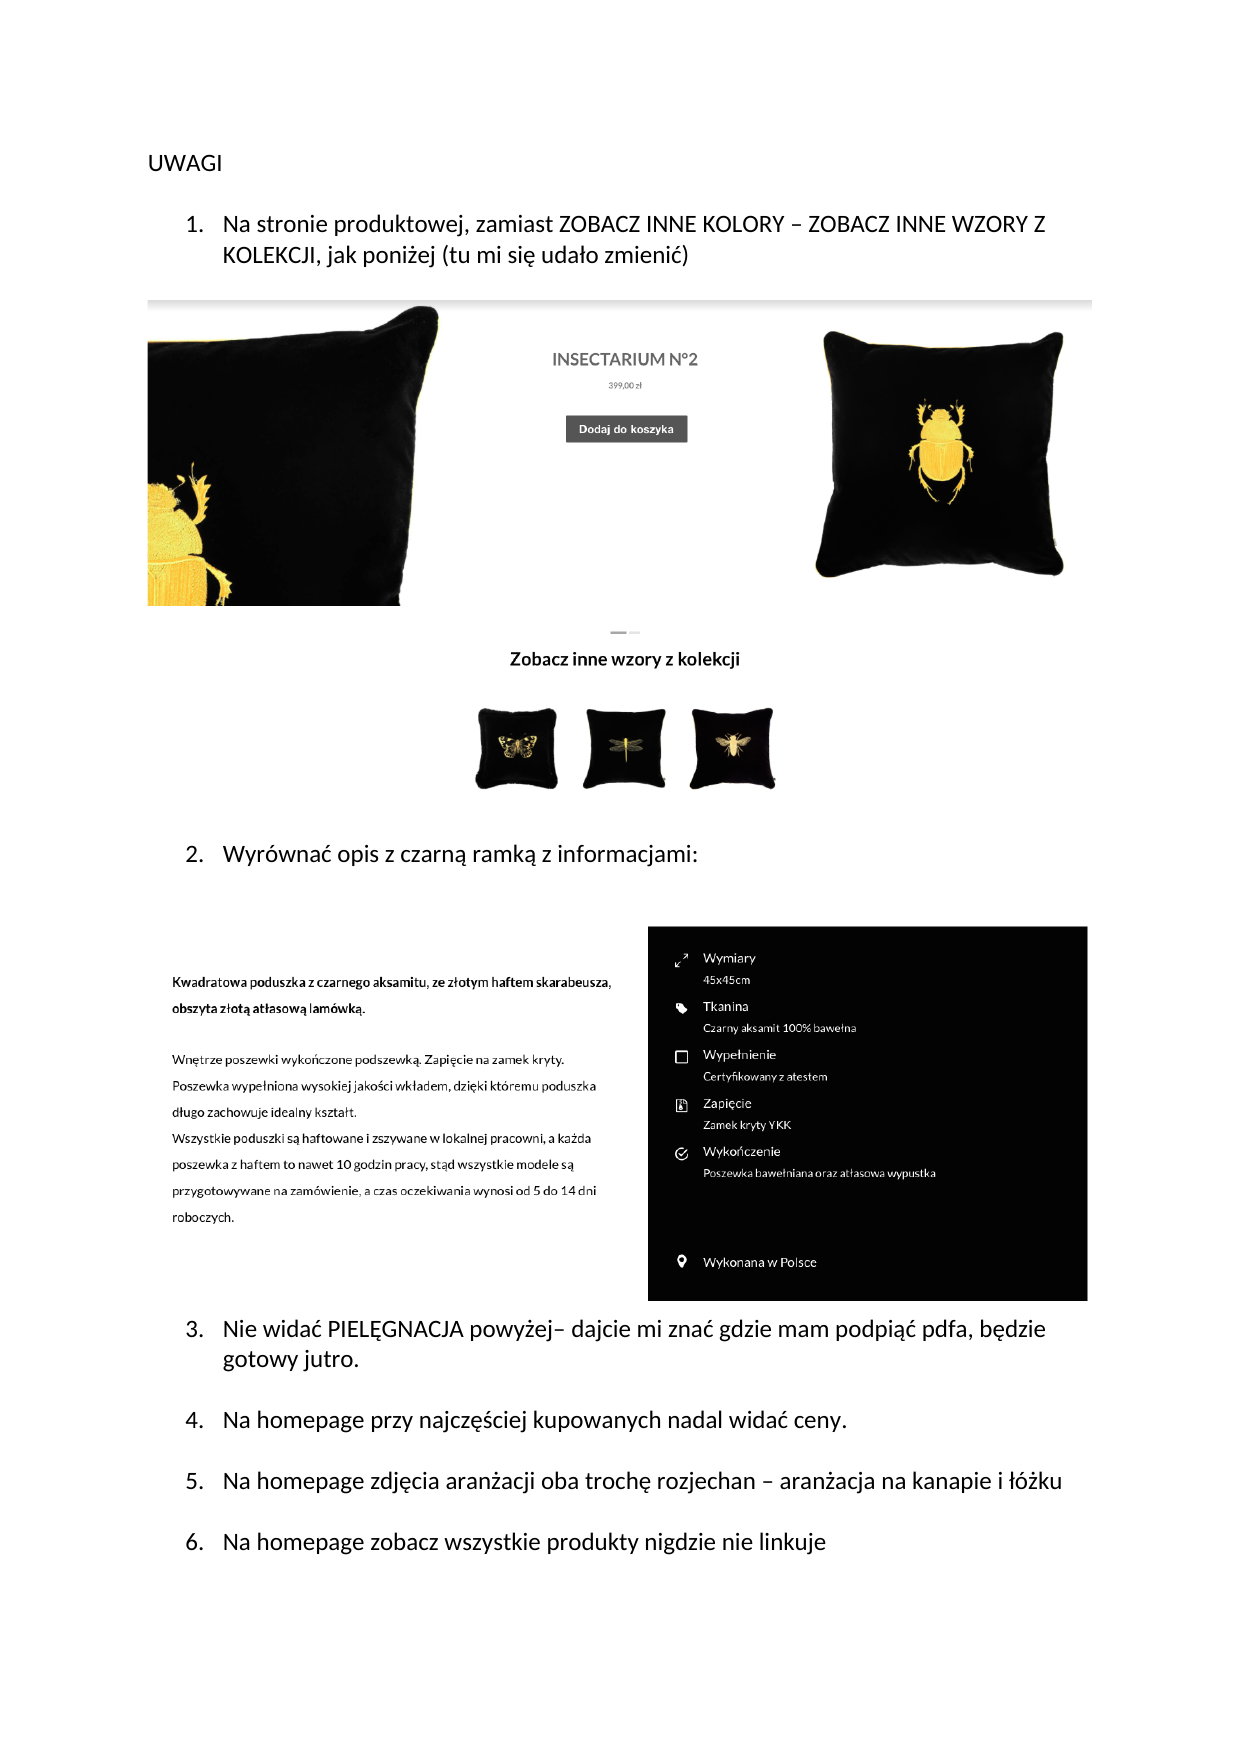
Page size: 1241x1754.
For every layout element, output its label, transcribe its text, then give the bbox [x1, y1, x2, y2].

list Nie widać PIELĘGNACJA powyżej– dajcie mi znać gdzie mam podpiąć pdfa, będzie gotowy jutro. [185, 1313, 1093, 1374]
list Na homepage zobacz wszystkie produkty nigdzie nie linkuje [185, 1526, 1093, 1557]
text UWAGI [148, 148, 1093, 178]
list Na homepage zdjęcia aranżacji oba trochę rozjechan – aranżacja na kanapie i łóżku [185, 1465, 1093, 1496]
list Wyrównać opis z czarną ramką z informacjami: [185, 838, 1093, 869]
picture [147, 300, 1092, 808]
list Na homepage przy najczęściej kupowanych nadal widać ceny. [185, 1404, 1093, 1435]
list Na stronie produktowej, zamiast ZOBACZ INNE KOLORY – ZOBACZ INNE WZORY Z KOLEKCJI, jak poniżej (tu mi się udało zmienić) [185, 209, 1093, 270]
picture [147, 899, 1092, 1313]
